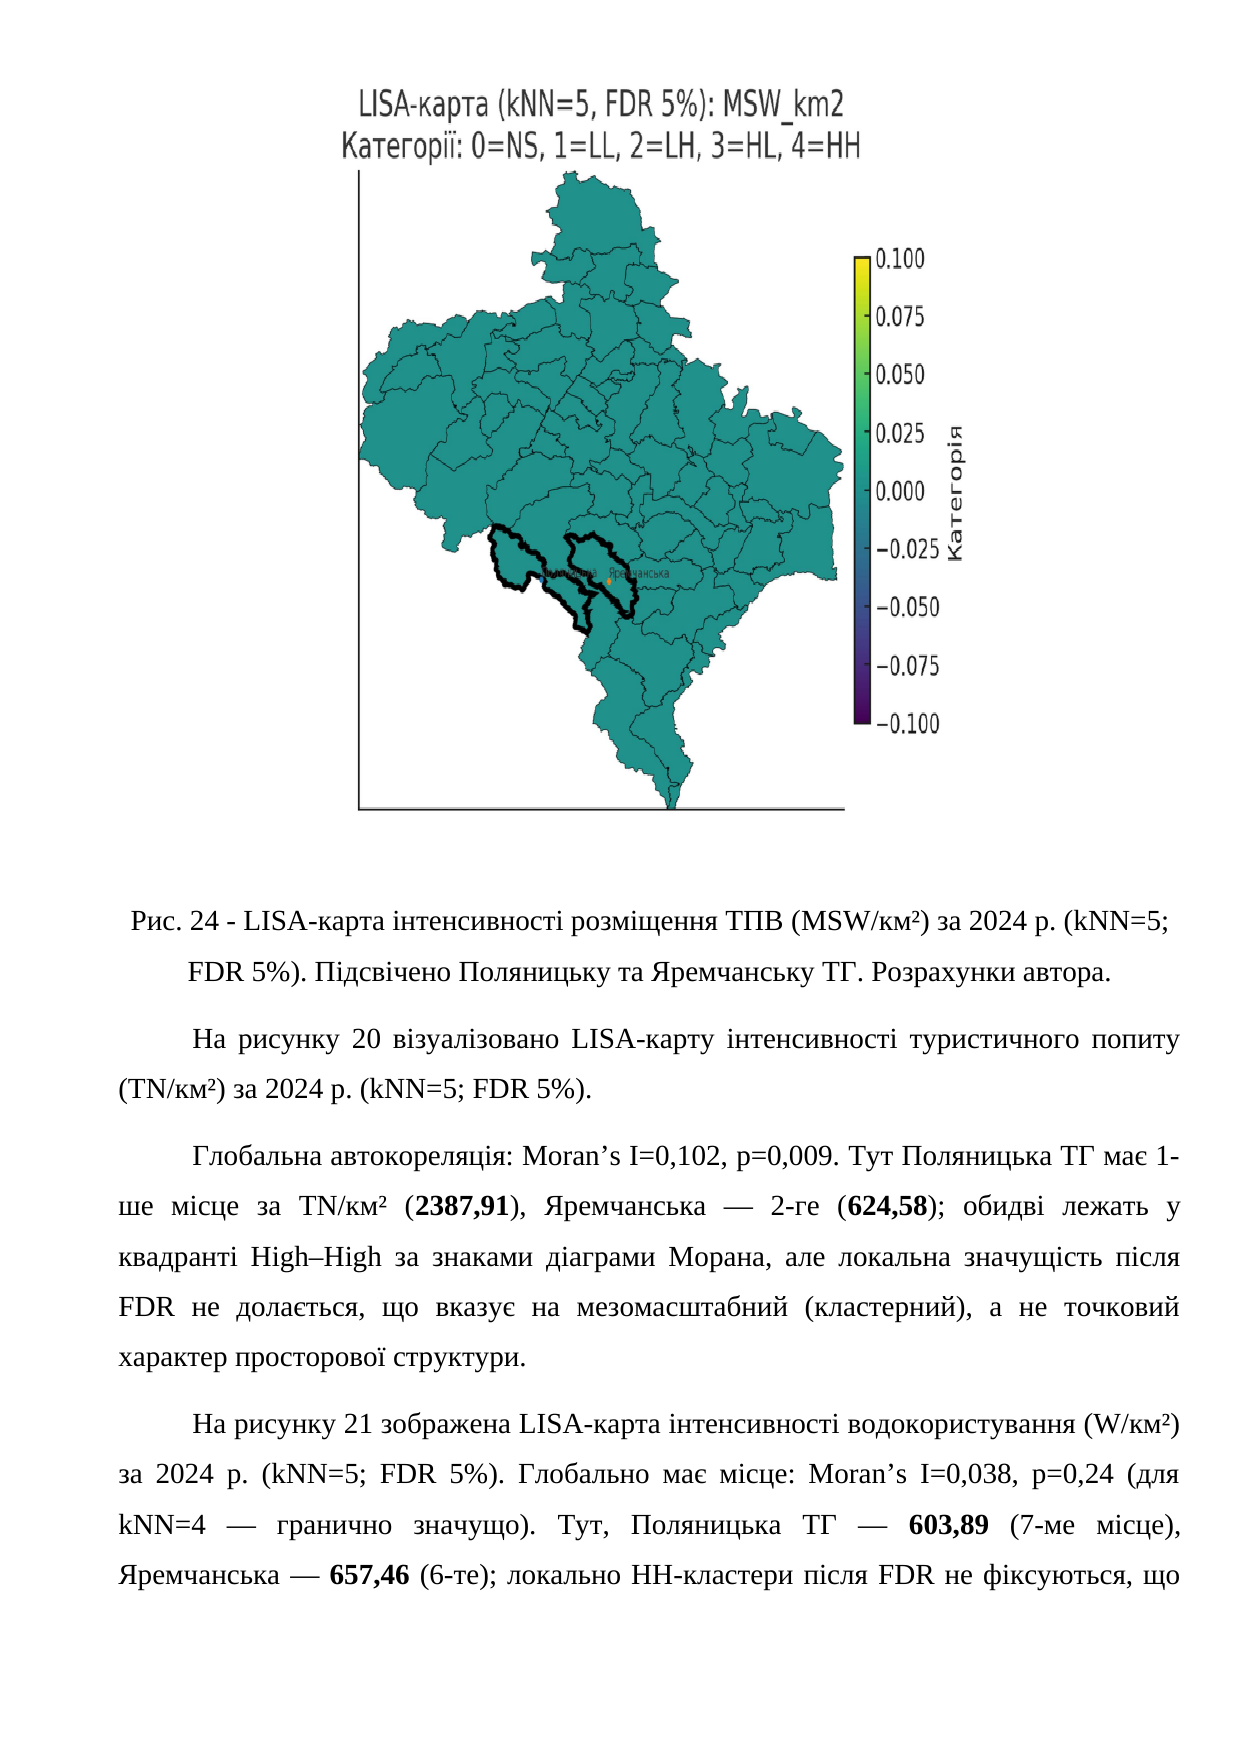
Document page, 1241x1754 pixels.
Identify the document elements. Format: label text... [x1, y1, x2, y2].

text Глобальна автокореляція: Moran’s I=0,102, p=0,009. Тут Поляницька ТГ має 1-ше місце за TN/км² (2387,91), Яремчанська — 2-ге (624,58); обидві лежать у квадранті High–High за знаками діаграми Морана, але локальна значущість після FDR не долається, що вказує на мезомасштабний (кластерний), а не точковий характер просторової структури. [118, 1138, 1181, 1373]
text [118, 1406, 1181, 1591]
picture [323, 59, 976, 871]
text Рис. 24 - LISA-карта інтенсивності розміщення ТПВ (MSW/км²) за 2024 р. (kNN=5; FDR 5%). Підсвічено Поляницьку та Яремчанську ТГ. Розрахунки автора. [118, 903, 1181, 987]
text На рисунку 20 візуалізовано LISA-карту інтенсивності туристичного попиту (TN/км²) за 2024 р. (kNN=5; FDR 5%). [118, 1021, 1181, 1105]
